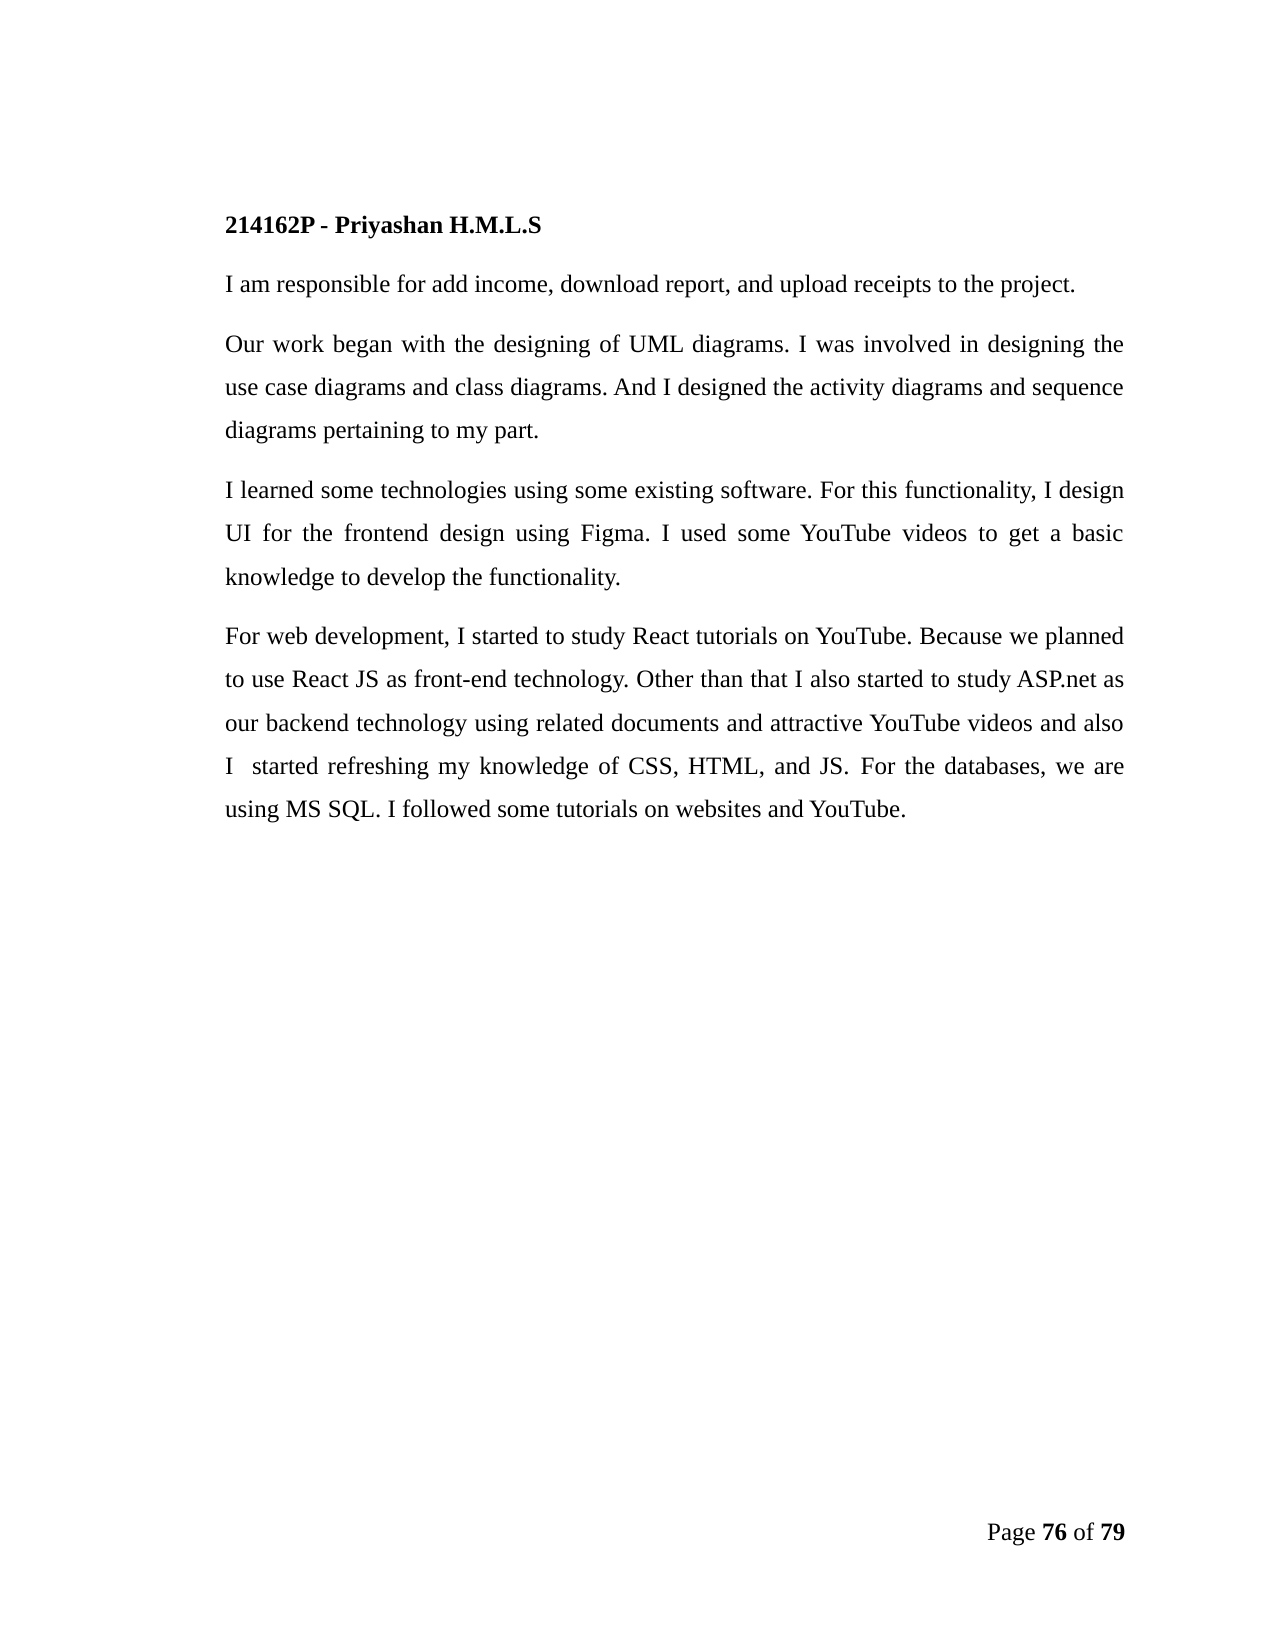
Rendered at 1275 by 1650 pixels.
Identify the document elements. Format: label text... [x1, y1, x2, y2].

text For web development, I started to study React tutorials on YouTube. Because we planned to use React JS as front-end technology. Other than that I also started to study ASP.net as our backend technology using related documents and attractive YouTube videos and also I started refreshing my knowledge of CSS, HTML, and JS. For the databases, we are using MS SQL. I followed some tutorials on websites and YouTube. [225, 621, 1125, 823]
text Our work began with the designing of UML diagrams. I was involved in designing the use case diagrams and class diagrams. And I designed the activity diagrams and sequence diagrams pertaining to my part. [225, 329, 1125, 444]
text I learned some technologies using some existing software. For this functionality, I design UI for the frontend design using Figma. I used some YouTube videos to get a basic knowledge to develop the functionality. [225, 475, 1125, 590]
text 214162P - Priyashan H.M.L.S [225, 210, 1125, 238]
text I am responsible for add income, download report, and upload receipts to the project. [225, 269, 1125, 298]
